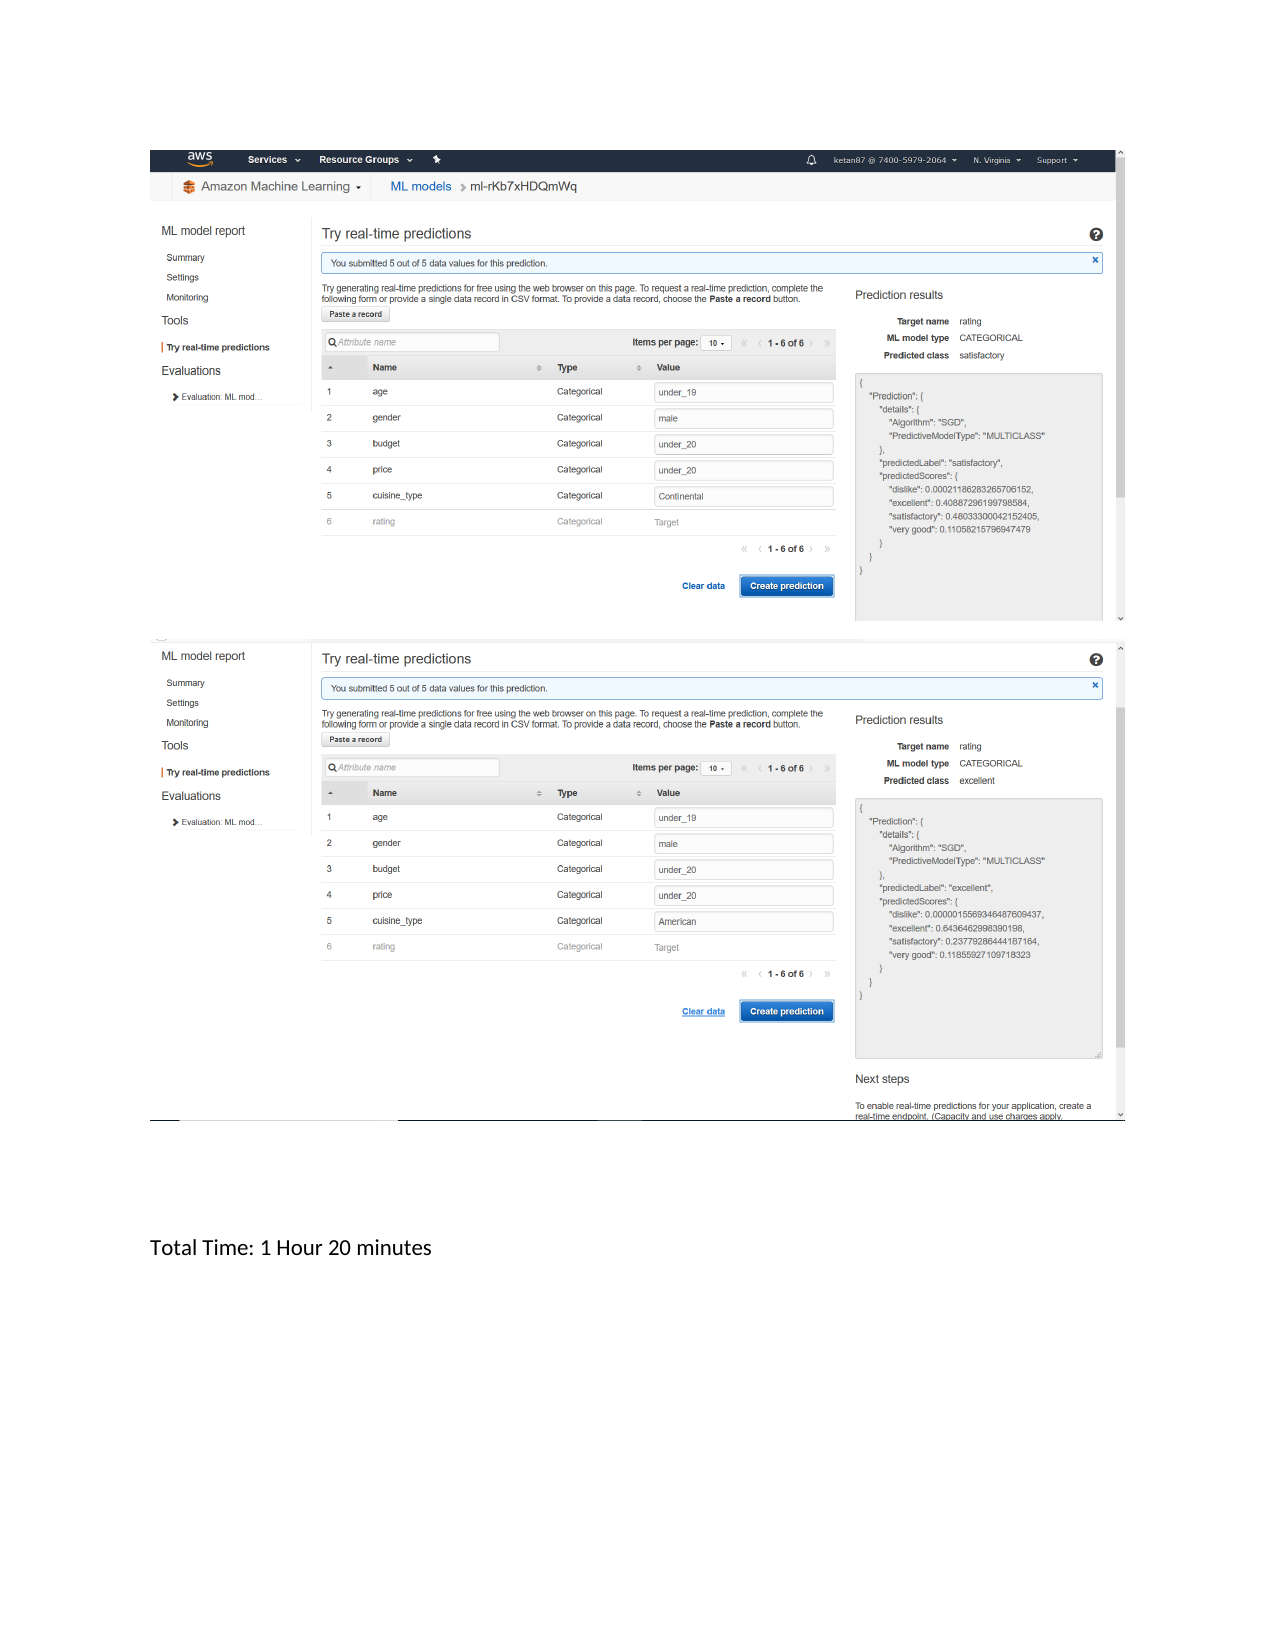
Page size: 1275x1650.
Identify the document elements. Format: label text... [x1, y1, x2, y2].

picture [150, 150, 1125, 621]
text Total Time: 1 Hour 20 minutes [150, 1233, 1125, 1261]
picture [150, 639, 1125, 1121]
